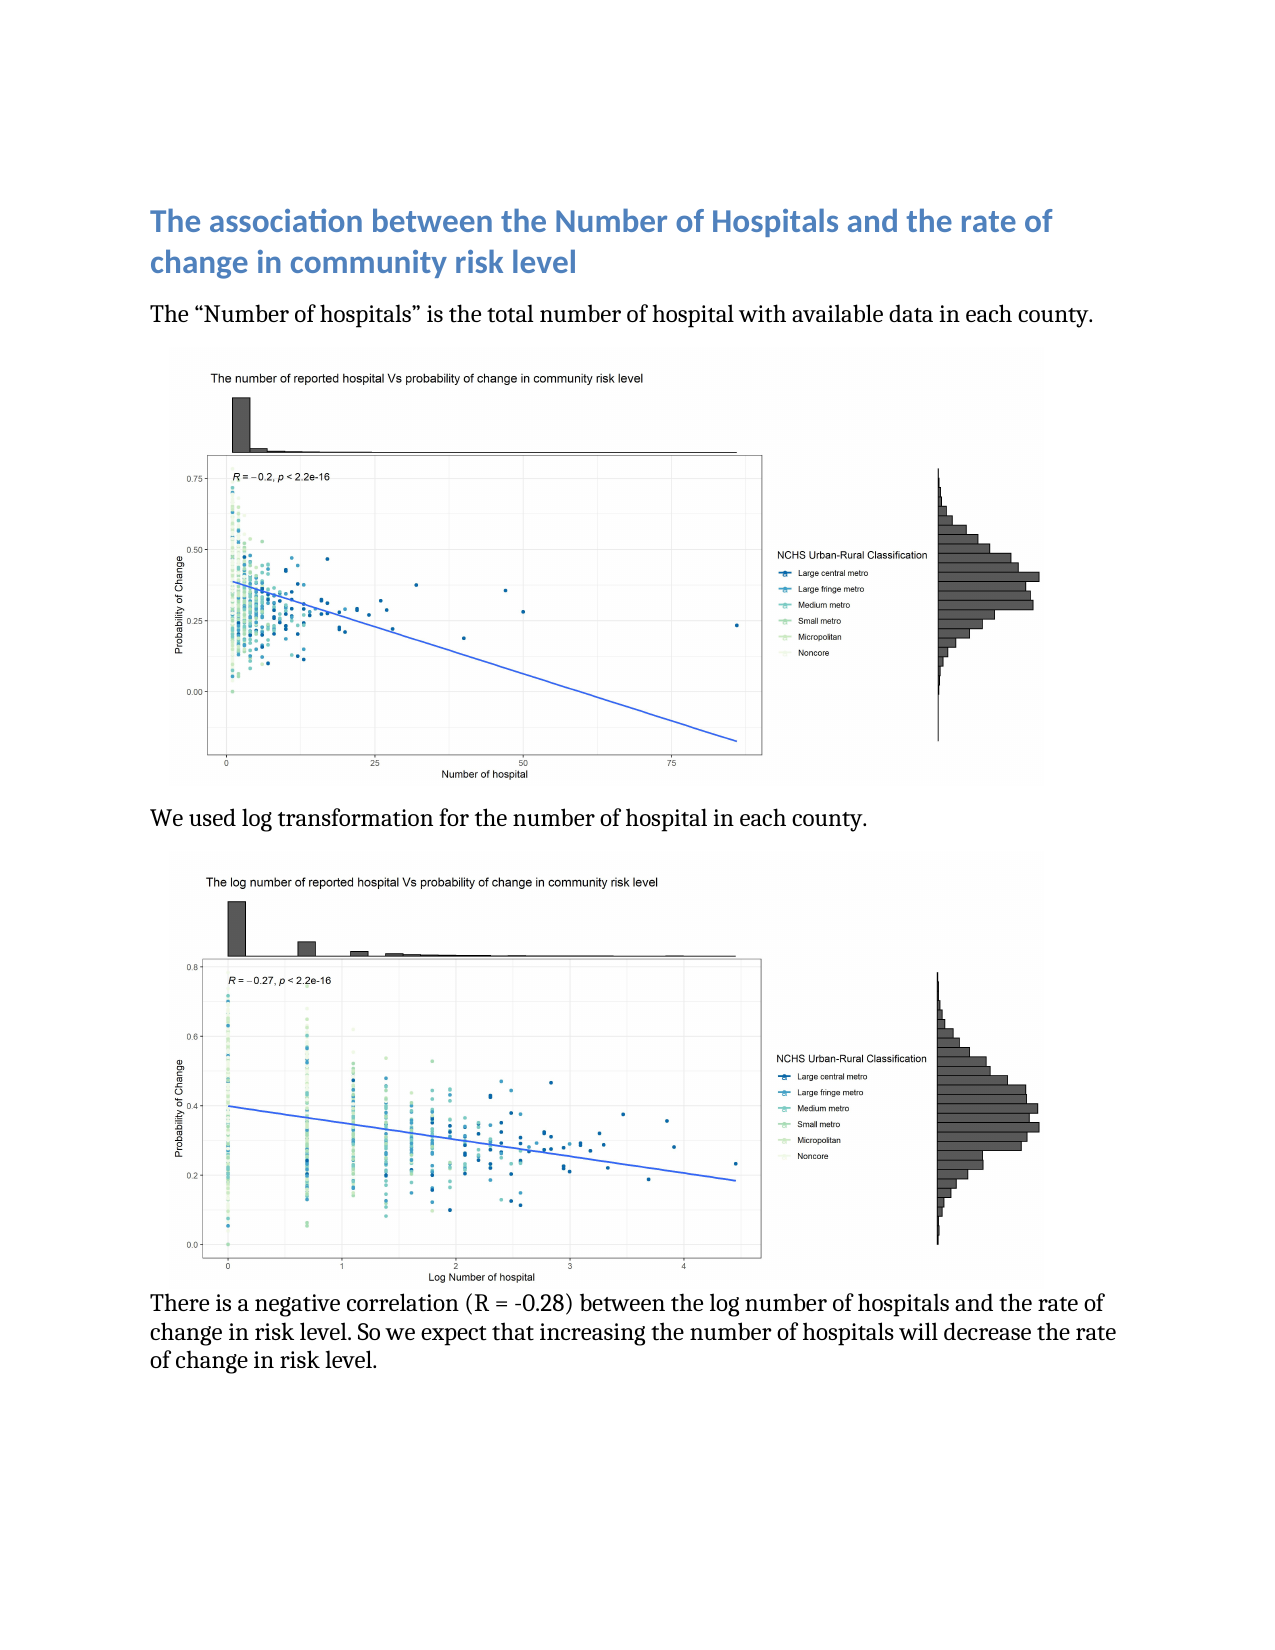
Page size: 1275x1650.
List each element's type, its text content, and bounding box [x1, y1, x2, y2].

text The “Number of hospitals” is the total number of hospital with available data in each county. [150, 300, 1125, 329]
picture [168, 347, 1044, 786]
picture [168, 851, 1044, 1289]
subtitle The association between the Number of Hospitals and the rate of change in community risk level [150, 200, 1125, 281]
text We used log transformation for the number of hospital in each county. [150, 804, 1125, 833]
